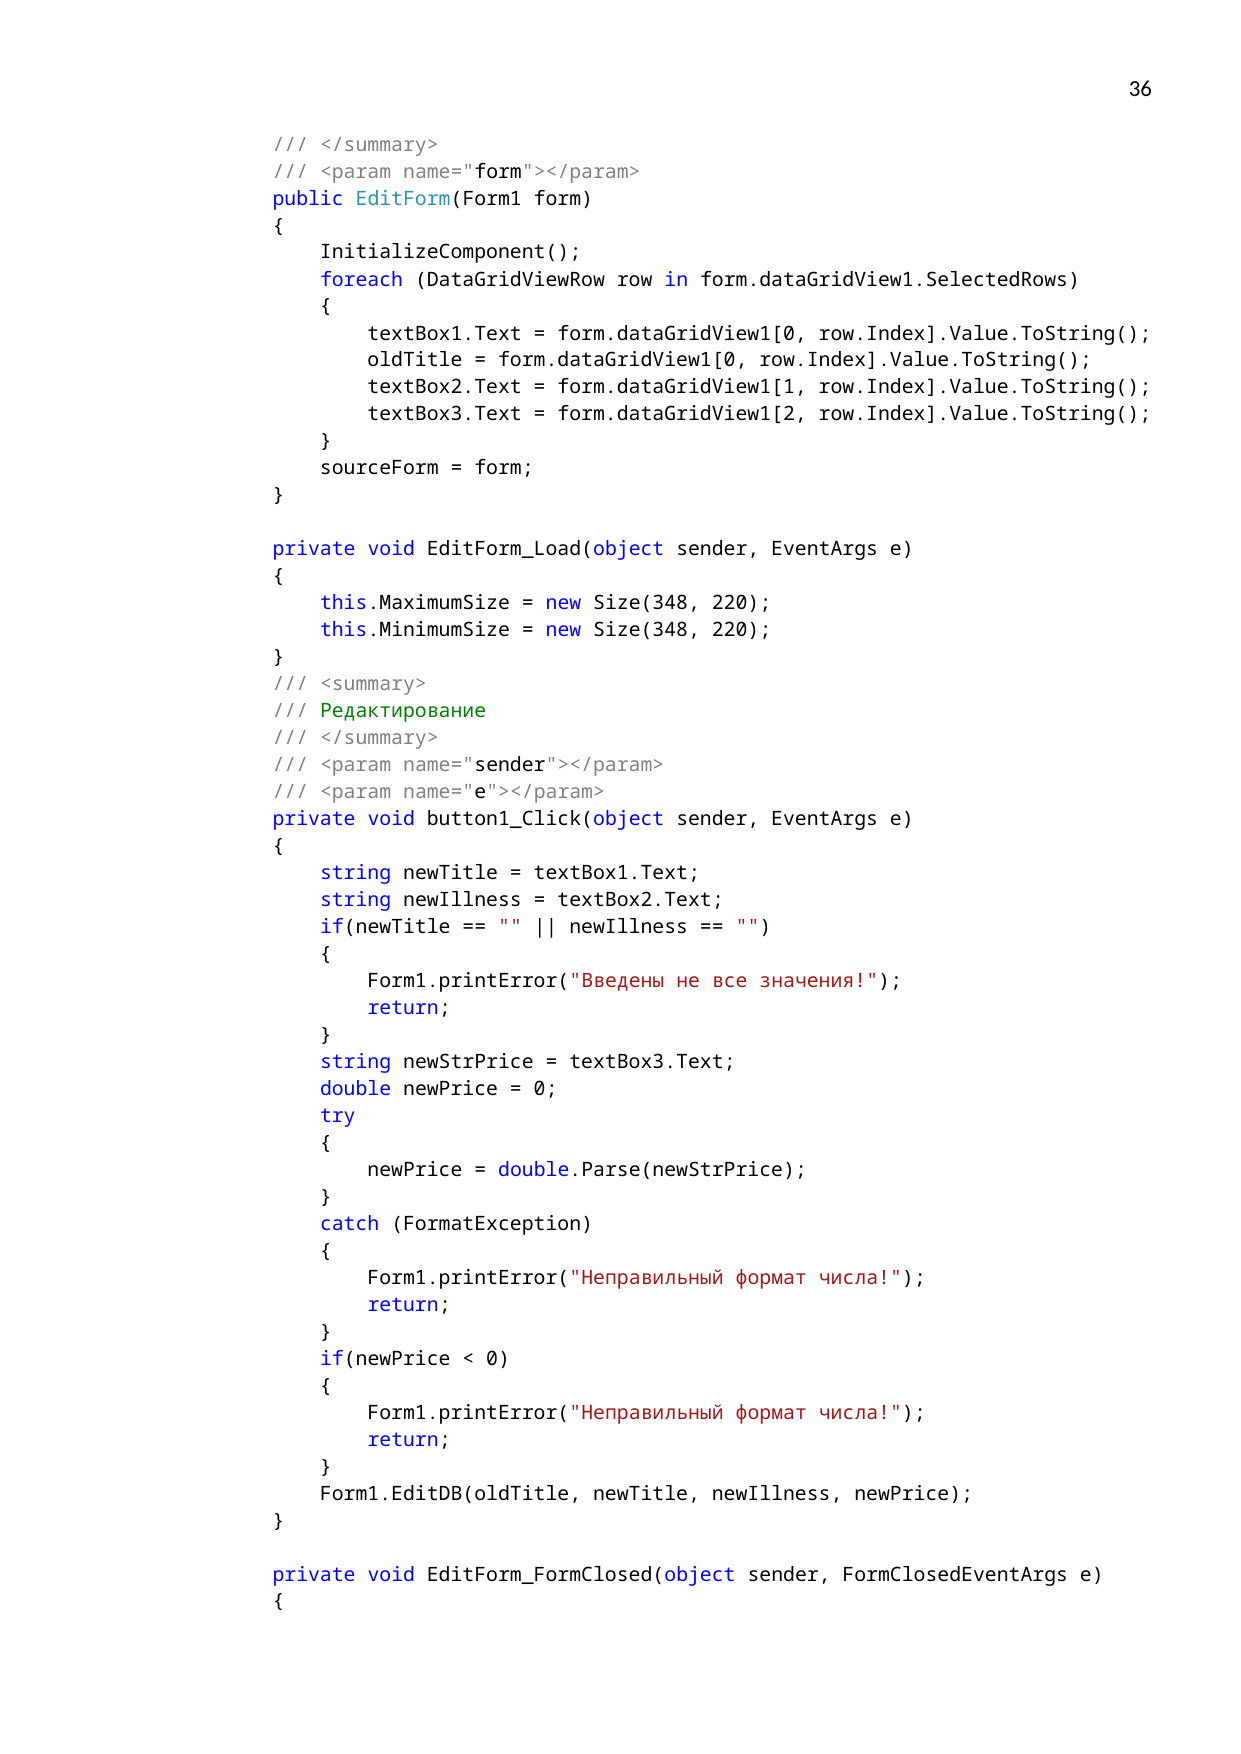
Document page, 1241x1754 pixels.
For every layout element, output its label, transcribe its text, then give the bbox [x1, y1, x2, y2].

text /// <param name="sender"></param> [177, 750, 1152, 777]
text } [177, 1452, 1152, 1479]
text { [177, 1587, 1152, 1614]
text Form1.EditDB(oldTitle, newTitle, newIllness, newPrice); [177, 1479, 1152, 1506]
text if(newPrice < 0) [177, 1344, 1152, 1371]
text { [177, 1371, 1152, 1398]
text private void EditForm_FormClosed(object sender, FormClosedEventArgs e) [177, 1560, 1152, 1587]
text foreach (DataGridViewRow row in form.dataGridView1.SelectedRows) [177, 265, 1152, 292]
text textBox1.Text = form.dataGridView1[0, row.Index].Value.ToString(); [177, 319, 1152, 346]
text Form1.printError("Введены не все значения!"); [177, 966, 1152, 993]
text textBox3.Text = form.dataGridView1[2, row.Index].Value.ToString(); [177, 400, 1152, 427]
text double newPrice = 0; [177, 1074, 1152, 1101]
text return; [177, 1425, 1152, 1452]
text { [177, 292, 1152, 319]
text } [177, 427, 1152, 454]
text { [177, 1128, 1152, 1155]
text return; [177, 993, 1152, 1020]
text if(newTitle == "" || newIllness == "") [177, 912, 1152, 939]
text /// </summary> [177, 723, 1152, 750]
text private void EditForm_Load(object sender, EventArgs e) [177, 534, 1152, 562]
text /// <summary> [177, 669, 1152, 696]
text public EditForm(Form1 form) [177, 184, 1152, 211]
text { [177, 1236, 1152, 1263]
text } [177, 1506, 1152, 1533]
text Form1.printError("Неправильный формат числа!"); [177, 1263, 1152, 1290]
text string newIllness = textBox2.Text; [177, 885, 1152, 912]
text string newStrPrice = textBox3.Text; [177, 1047, 1152, 1074]
text } [177, 481, 1152, 508]
text InitializeComponent(); [177, 238, 1152, 265]
text oldTitle = form.dataGridView1[0, row.Index].Value.ToString(); [177, 346, 1152, 373]
text this.MinimumSize = new Size(348, 220); [177, 616, 1152, 642]
text } [177, 1020, 1152, 1047]
text } [177, 1317, 1152, 1344]
text /// <param name="e"></param> [177, 777, 1152, 804]
text { [177, 831, 1152, 858]
text catch (FormatException) [177, 1209, 1152, 1236]
text sourceForm = form; [177, 454, 1152, 481]
text { [177, 562, 1152, 588]
text string newTitle = textBox1.Text; [177, 858, 1152, 885]
text try [177, 1101, 1152, 1128]
text private void button1_Click(object sender, EventArgs e) [177, 804, 1152, 831]
text /// Редактирование [177, 696, 1152, 723]
text { [177, 211, 1152, 238]
text return; [177, 1290, 1152, 1317]
text newPrice = double.Parse(newStrPrice); [177, 1155, 1152, 1182]
text { [177, 939, 1152, 966]
text /// <param name="form"></param> [177, 157, 1152, 184]
text Form1.printError("Неправильный формат числа!"); [177, 1398, 1152, 1425]
text /// </summary> [177, 130, 1152, 157]
text this.MaximumSize = new Size(348, 220); [177, 588, 1152, 616]
text } [177, 642, 1152, 669]
text textBox2.Text = form.dataGridView1[1, row.Index].Value.ToString(); [177, 373, 1152, 400]
text } [177, 1182, 1152, 1209]
